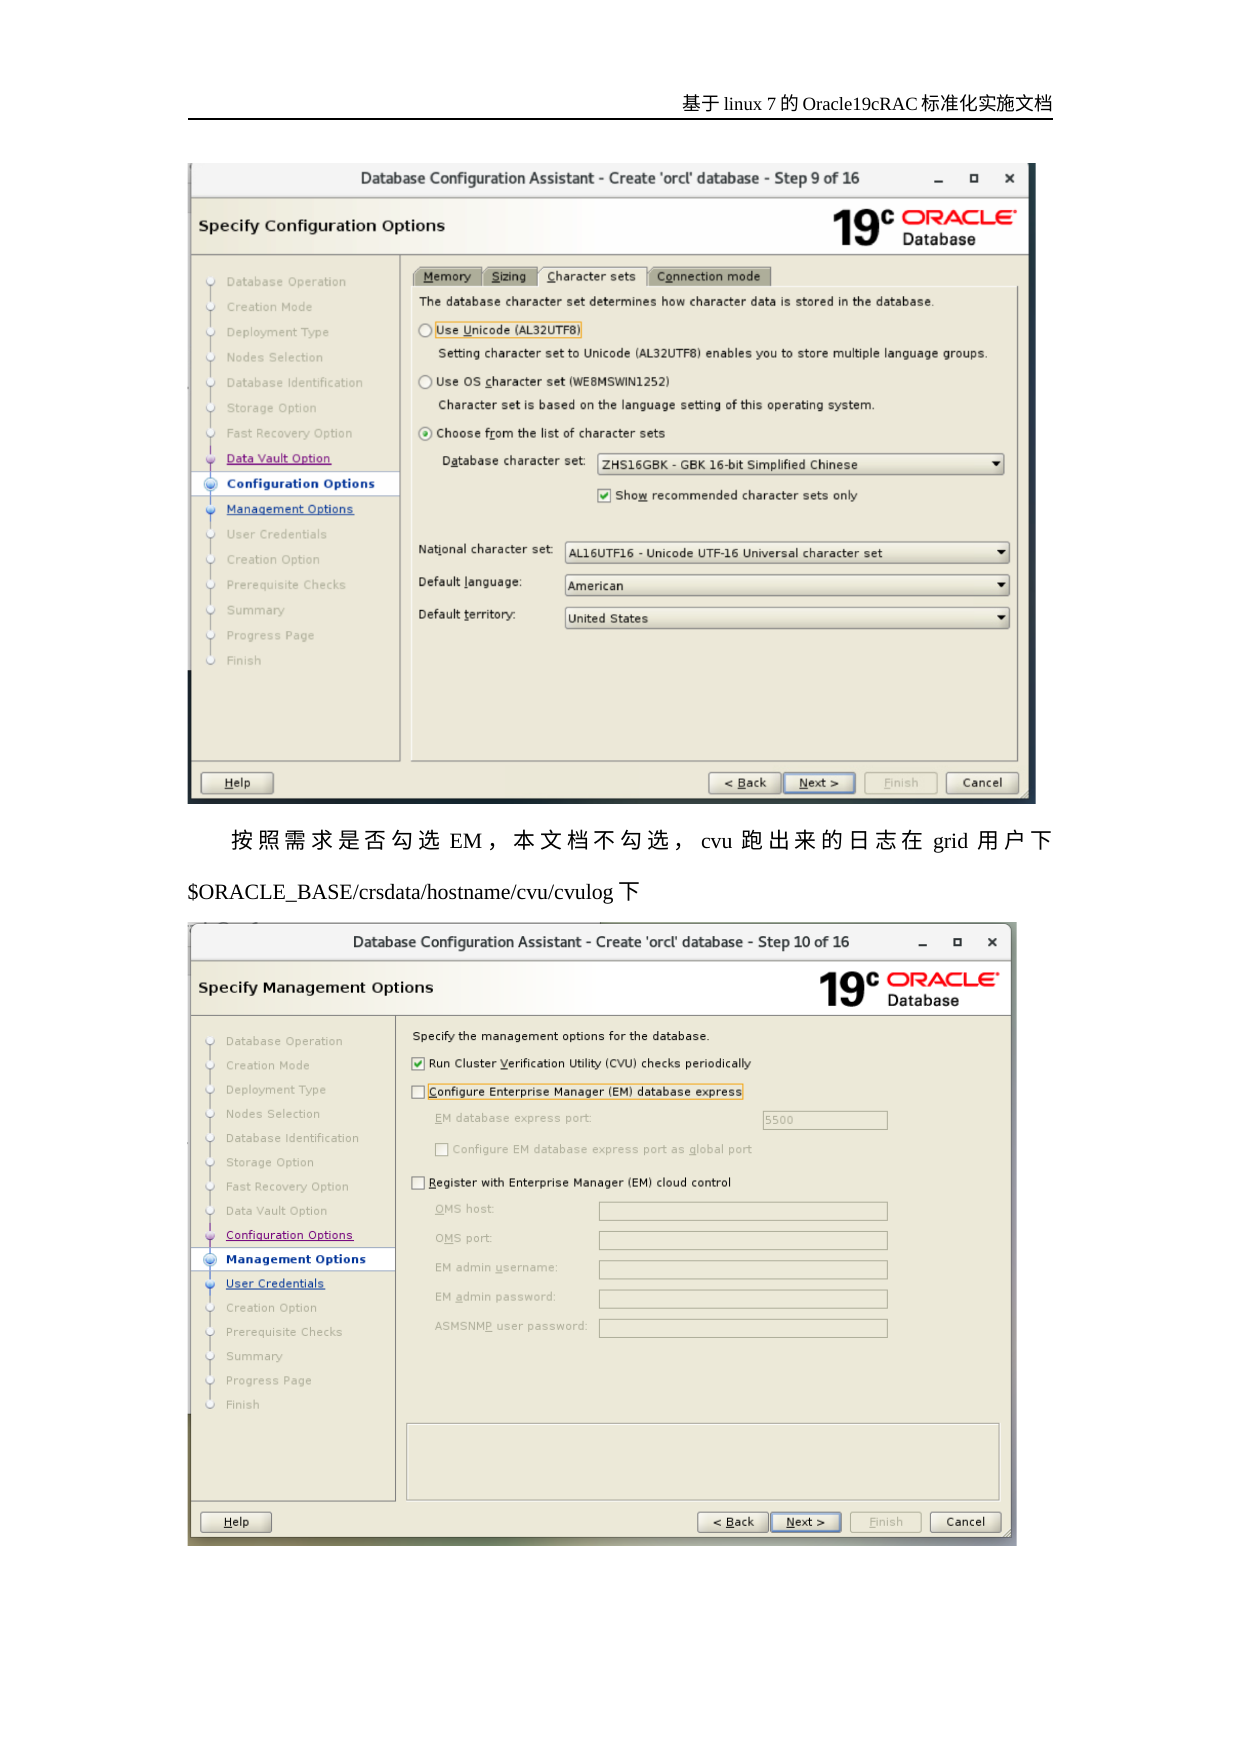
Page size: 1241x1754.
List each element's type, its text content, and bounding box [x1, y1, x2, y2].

picture [187, 163, 1036, 804]
text 按照需求是否勾选EM，本文档不勾选，cvu跑出来的日志在grid用户下$ORACLE_BASE/crsdata/hostname/cvu/cvulog下 [187, 822, 1053, 907]
picture [187, 922, 1017, 1546]
